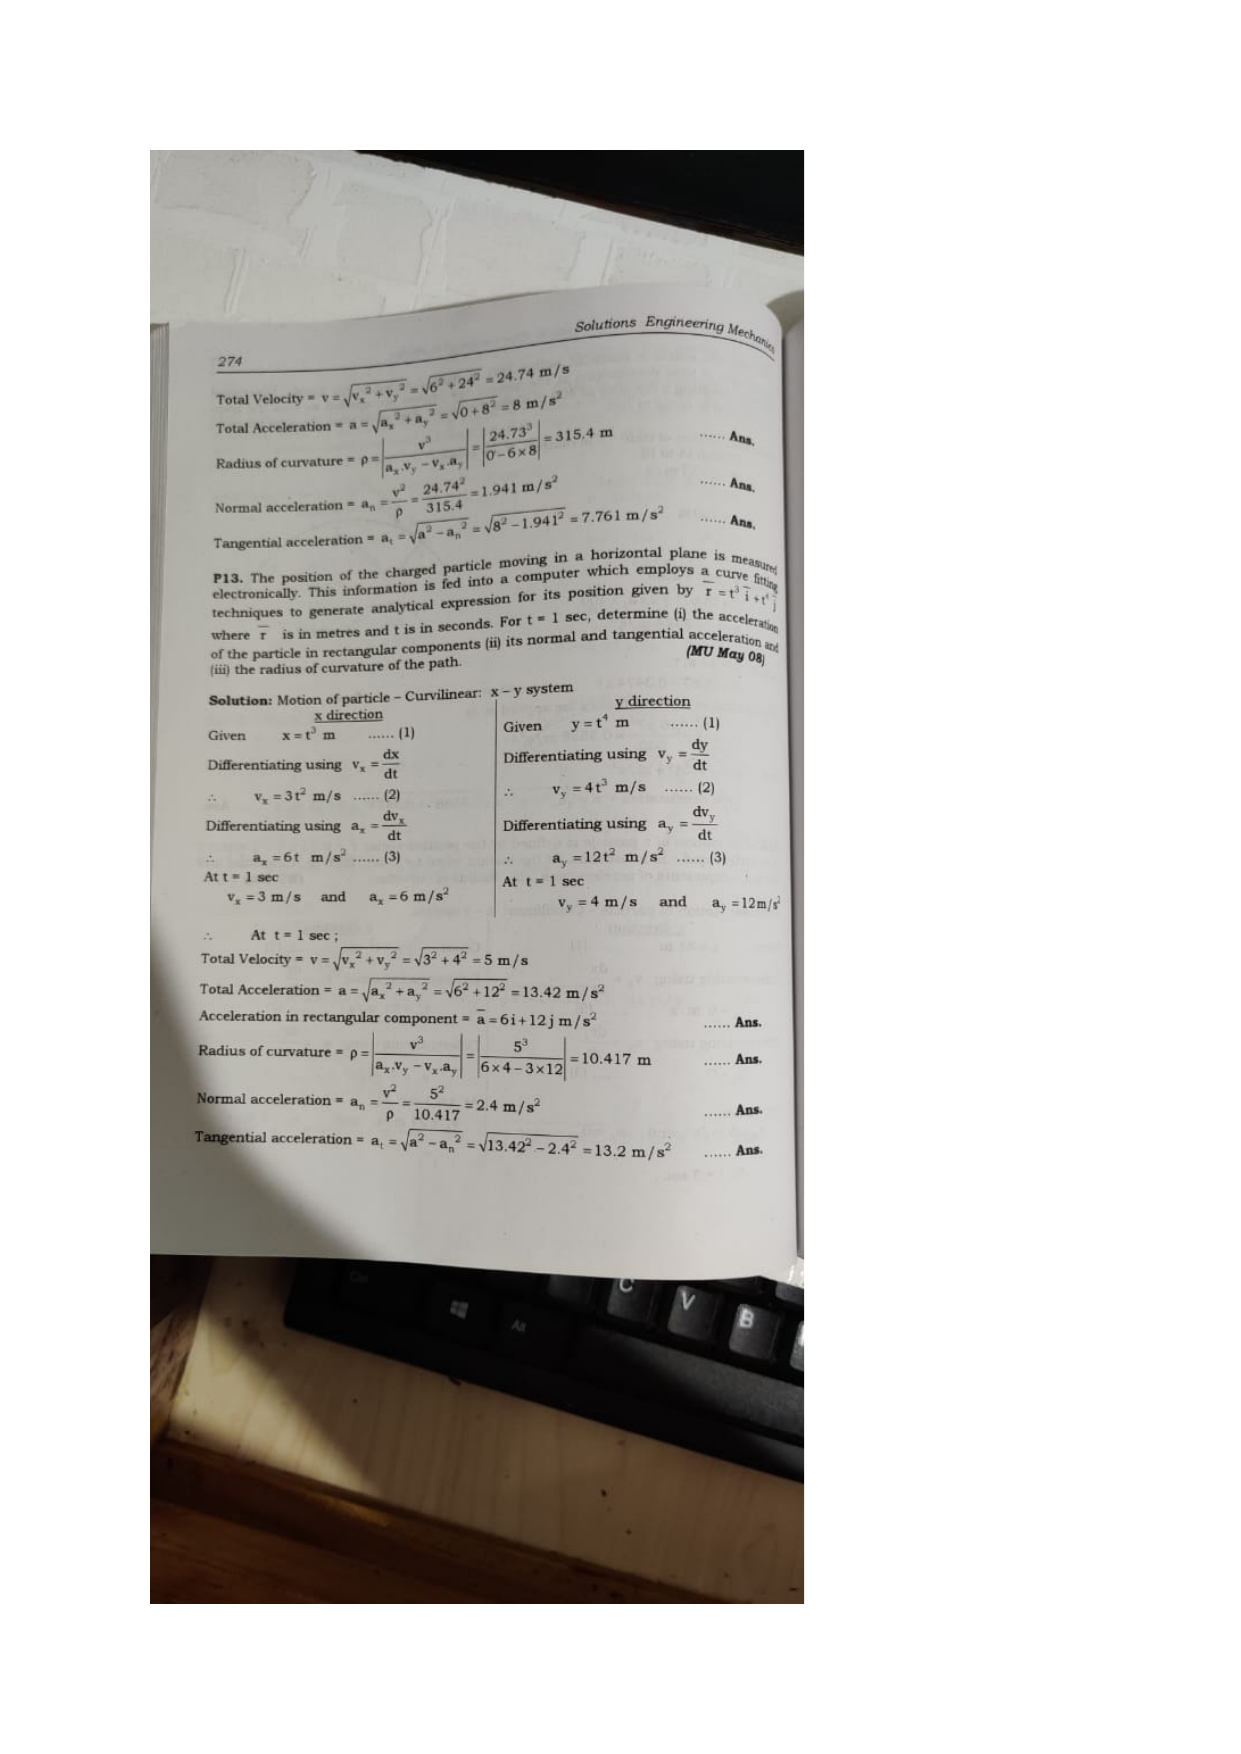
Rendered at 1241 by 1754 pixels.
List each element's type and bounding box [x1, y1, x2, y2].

picture [150, 150, 805, 1604]
